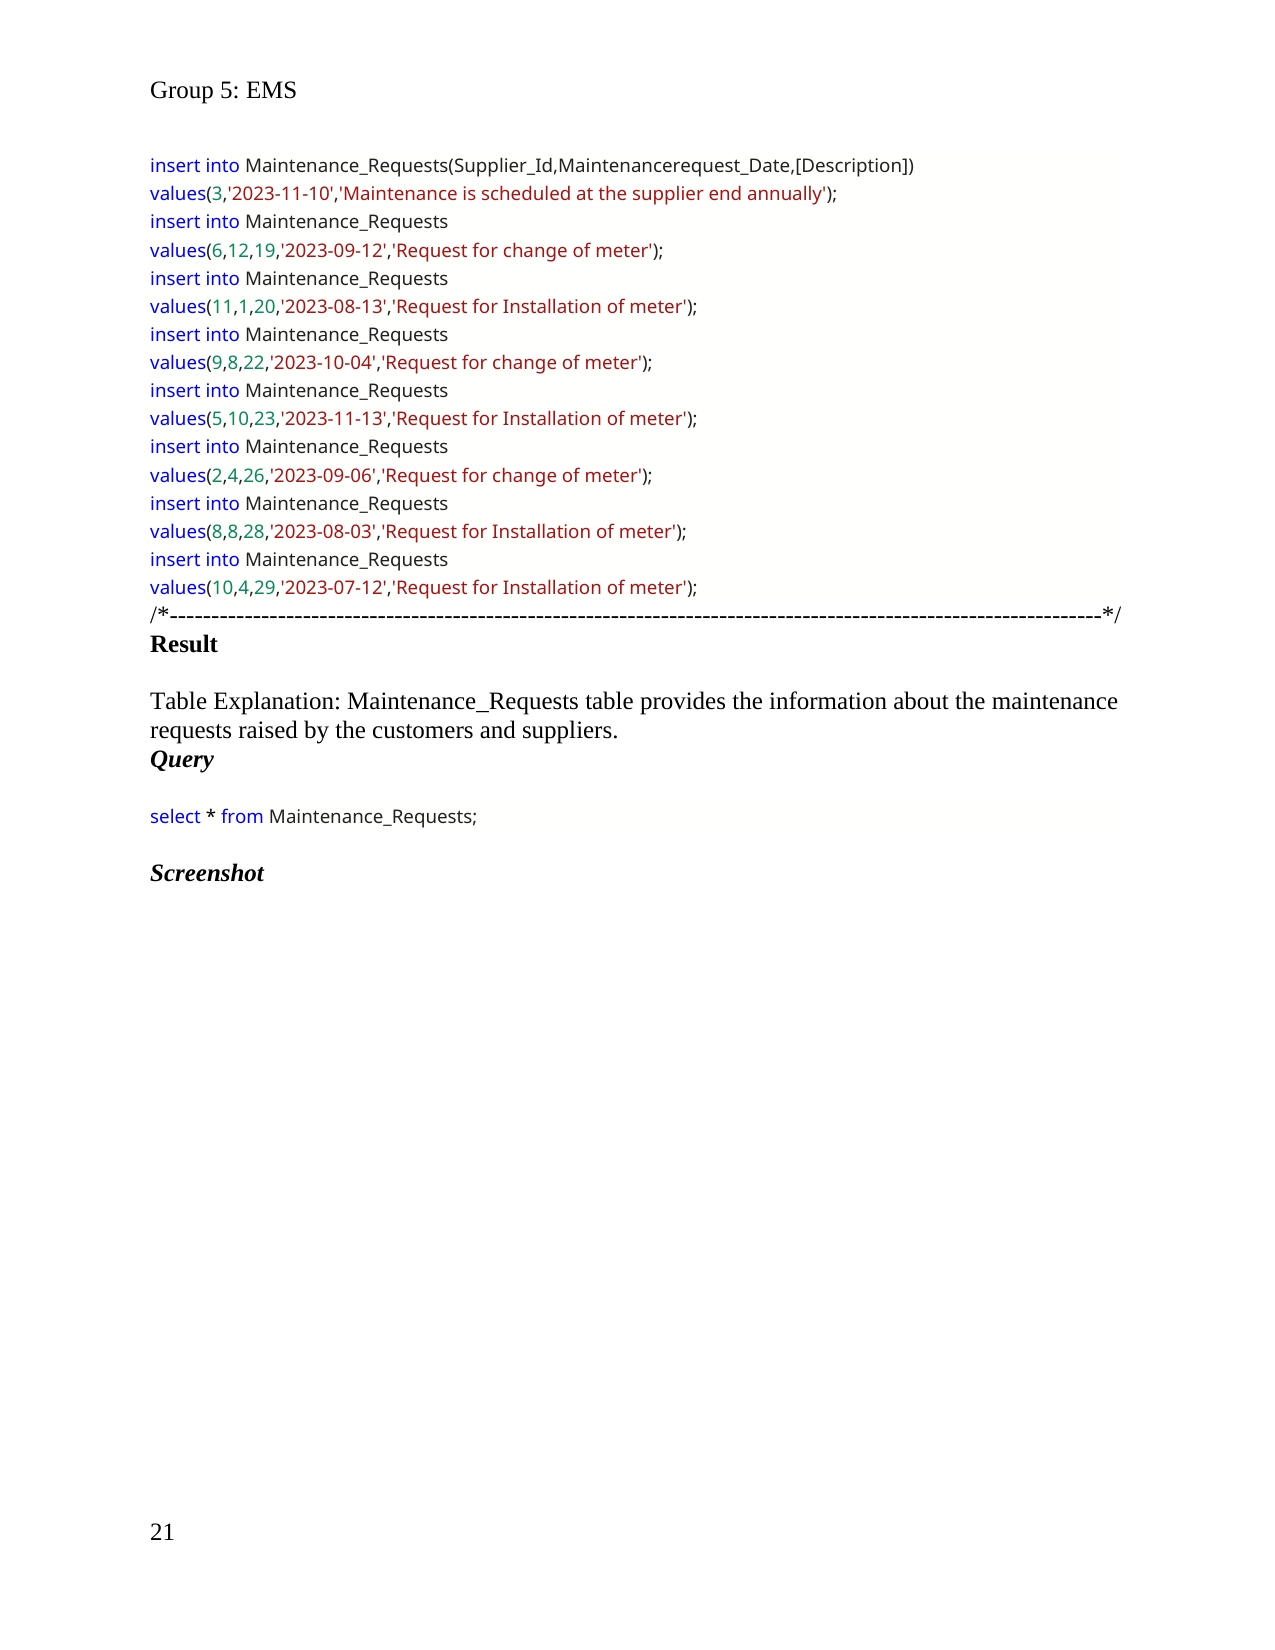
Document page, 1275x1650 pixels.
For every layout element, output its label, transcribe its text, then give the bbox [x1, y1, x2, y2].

text /*----------------------------------------------------------------------------------------------------------------*/ [150, 600, 1125, 629]
text Result [150, 629, 1125, 657]
text values(10,4,29,'2023-07-12','Request for Installation of meter'); [150, 572, 1125, 600]
text insert into Maintenance_Requests(Supplier_Id,Maintenancerequest_Date,[Description]) [150, 150, 1125, 178]
text Table Explanation: Maintenance_Requests table provides the information about the maintenance requests raised by the customers and suppliers. [150, 686, 1125, 744]
text Query [150, 744, 1125, 772]
text values(8,8,28,'2023-08-03','Request for Installation of meter'); [150, 516, 1125, 544]
text insert into Maintenance_Requests [150, 487, 1125, 516]
text values(5,10,23,'2023-11-13','Request for Installation of meter'); [150, 403, 1125, 431]
text insert into Maintenance_Requests [150, 544, 1125, 572]
text values(6,12,19,'2023-09-12','Request for change of meter'); [150, 234, 1125, 262]
text values(9,8,22,'2023-10-04','Request for change of meter'); [150, 347, 1125, 375]
text values(2,4,26,'2023-09-06','Request for change of meter'); [150, 459, 1125, 487]
text Screenshot [150, 858, 1125, 887]
text values(3,'2023-11-10','Maintenance is scheduled at the supplier end annually'); [150, 178, 1125, 206]
text insert into Maintenance_Requests [150, 262, 1125, 291]
text values(11,1,20,'2023-08-13','Request for Installation of meter'); [150, 291, 1125, 319]
text insert into Maintenance_Requests [150, 375, 1125, 403]
text insert into Maintenance_Requests [150, 206, 1125, 234]
text select * from Maintenance_Requests; [150, 801, 1125, 829]
text insert into Maintenance_Requests [150, 431, 1125, 459]
text insert into Maintenance_Requests [150, 319, 1125, 347]
